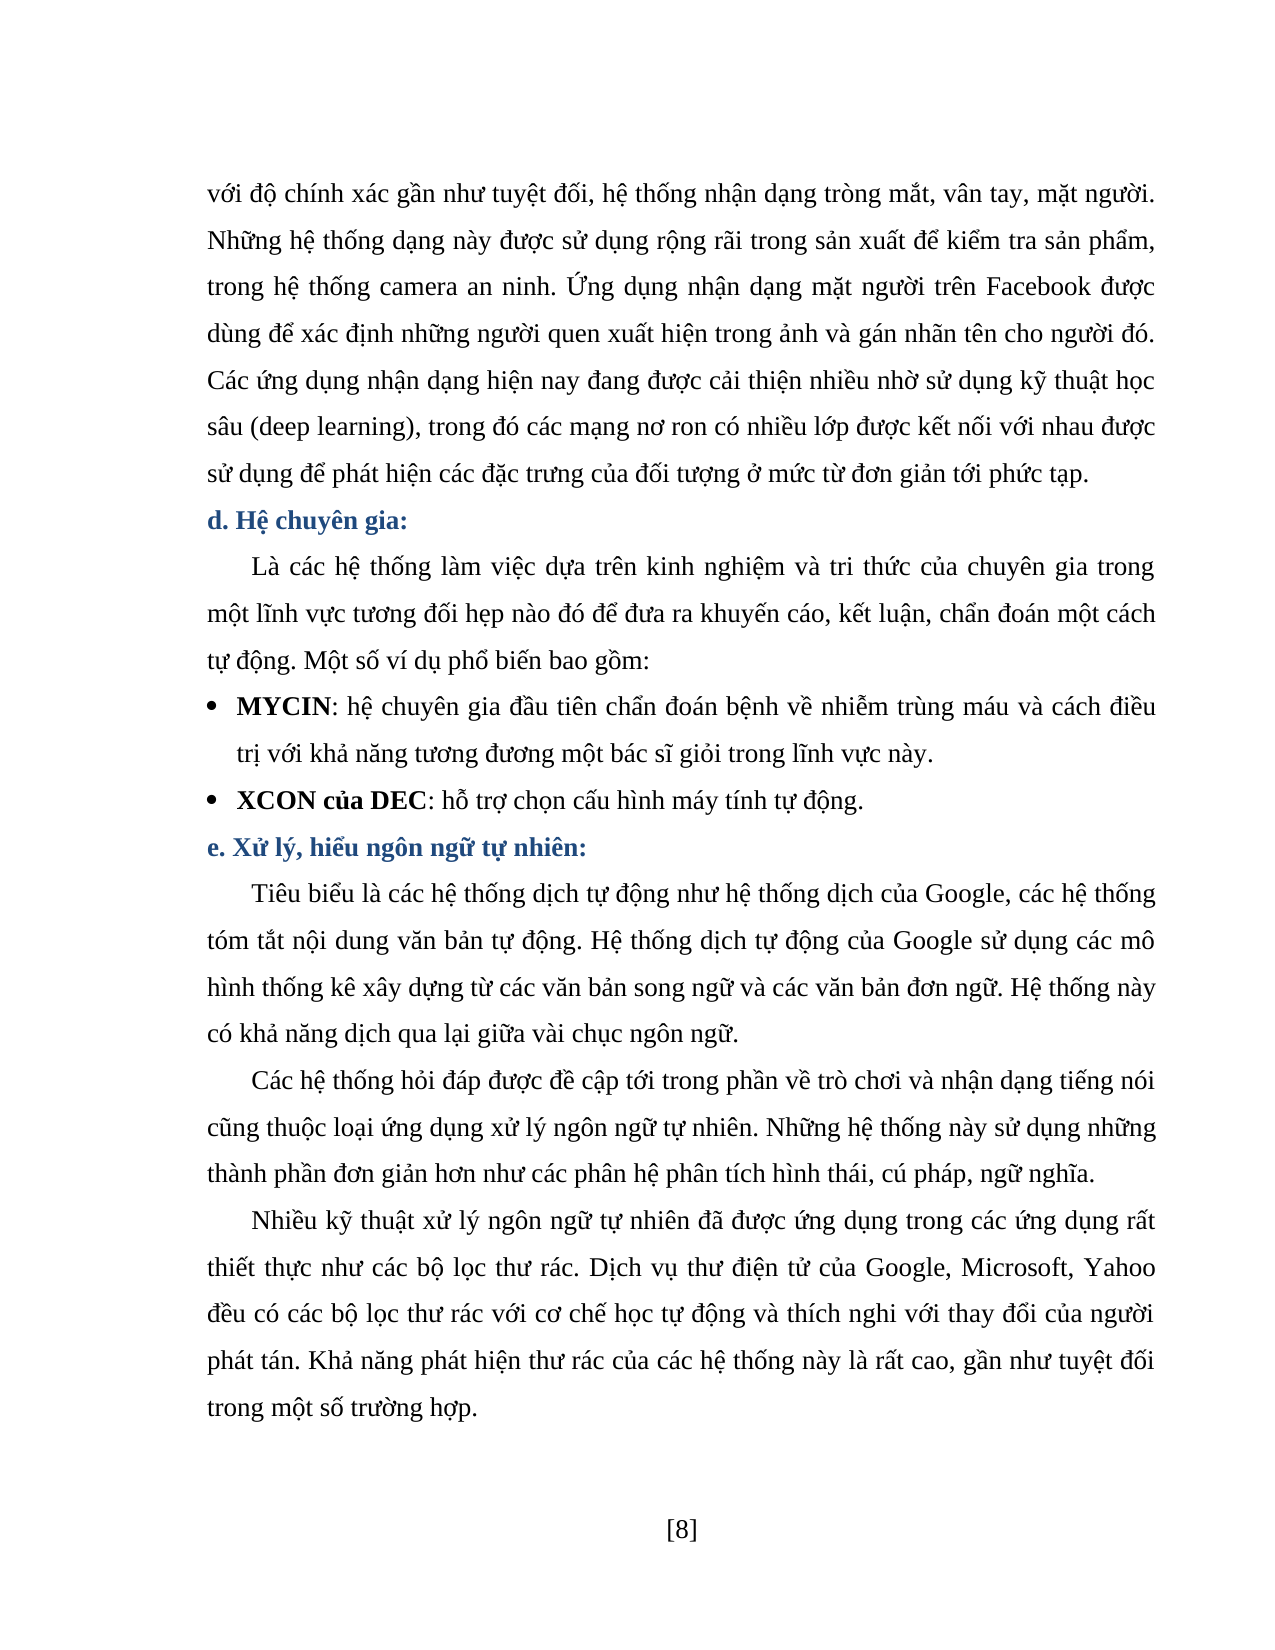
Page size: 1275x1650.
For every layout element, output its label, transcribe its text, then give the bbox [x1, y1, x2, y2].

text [207, 177, 1157, 488]
subtitle e. Xử lý, hiểu ngôn ngữ tự nhiên: [207, 831, 1157, 862]
text Tiêu biểu là các hệ thống dịch tự động như hệ thống dịch của Google, các hệ thống tóm tắt nội dung văn bản tự động. Hệ thống dịch tự động của Google sử dụng các mô hình thống kê xây dựng từ các văn bản song ngữ và các văn bản đơn ngữ. Hệ thống này có khả năng dịch qua lại giữa vài chục ngôn ngữ. [207, 877, 1157, 1049]
subtitle d. Hệ chuyên gia: [207, 504, 1157, 535]
list MYCIN: hệ chuyên gia đầu tiên chẩn đoán bệnh về nhiễm trùng máu và cách điều trị với khả năng tương đương một bác sĩ giỏi trong lĩnh vực này. [207, 691, 1157, 768]
text Nhiều kỹ thuật xử lý ngôn ngữ tự nhiên đã được ứng dụng trong các ứng dụng rất thiết thực như các bộ lọc thư rác. Dịch vụ thư điện tử của Google, Microsoft, Yahoo đều có các bộ lọc thư rác với cơ chế học tự động và thích nghi với thay đổi của người phát tán. Khả năng phát hiện thư rác của các hệ thống này là rất cao, gần như tuyệt đối trong một số trường hợp. [207, 1204, 1157, 1422]
list XCON của DEC: hỗ trợ chọn cấu hình máy tính tự động. [207, 784, 1157, 815]
text Là các hệ thống làm việc dựa trên kinh nghiệm và tri thức của chuyên gia trong một lĩnh vực tương đối hẹp nào đó để đưa ra khuyến cáo, kết luận, chẩn đoán một cách tự động. Một số ví dụ phổ biến bao gồm: [207, 551, 1157, 675]
text Các hệ thống hỏi đáp được đề cập tới trong phần về trò chơi và nhận dạng tiếng nói cũng thuộc loại ứng dụng xử lý ngôn ngữ tự nhiên. Những hệ thống này sử dụng những thành phần đơn giản hơn như các phân hệ phân tích hình thái, cú pháp, ngữ nghĩa. [207, 1064, 1157, 1189]
